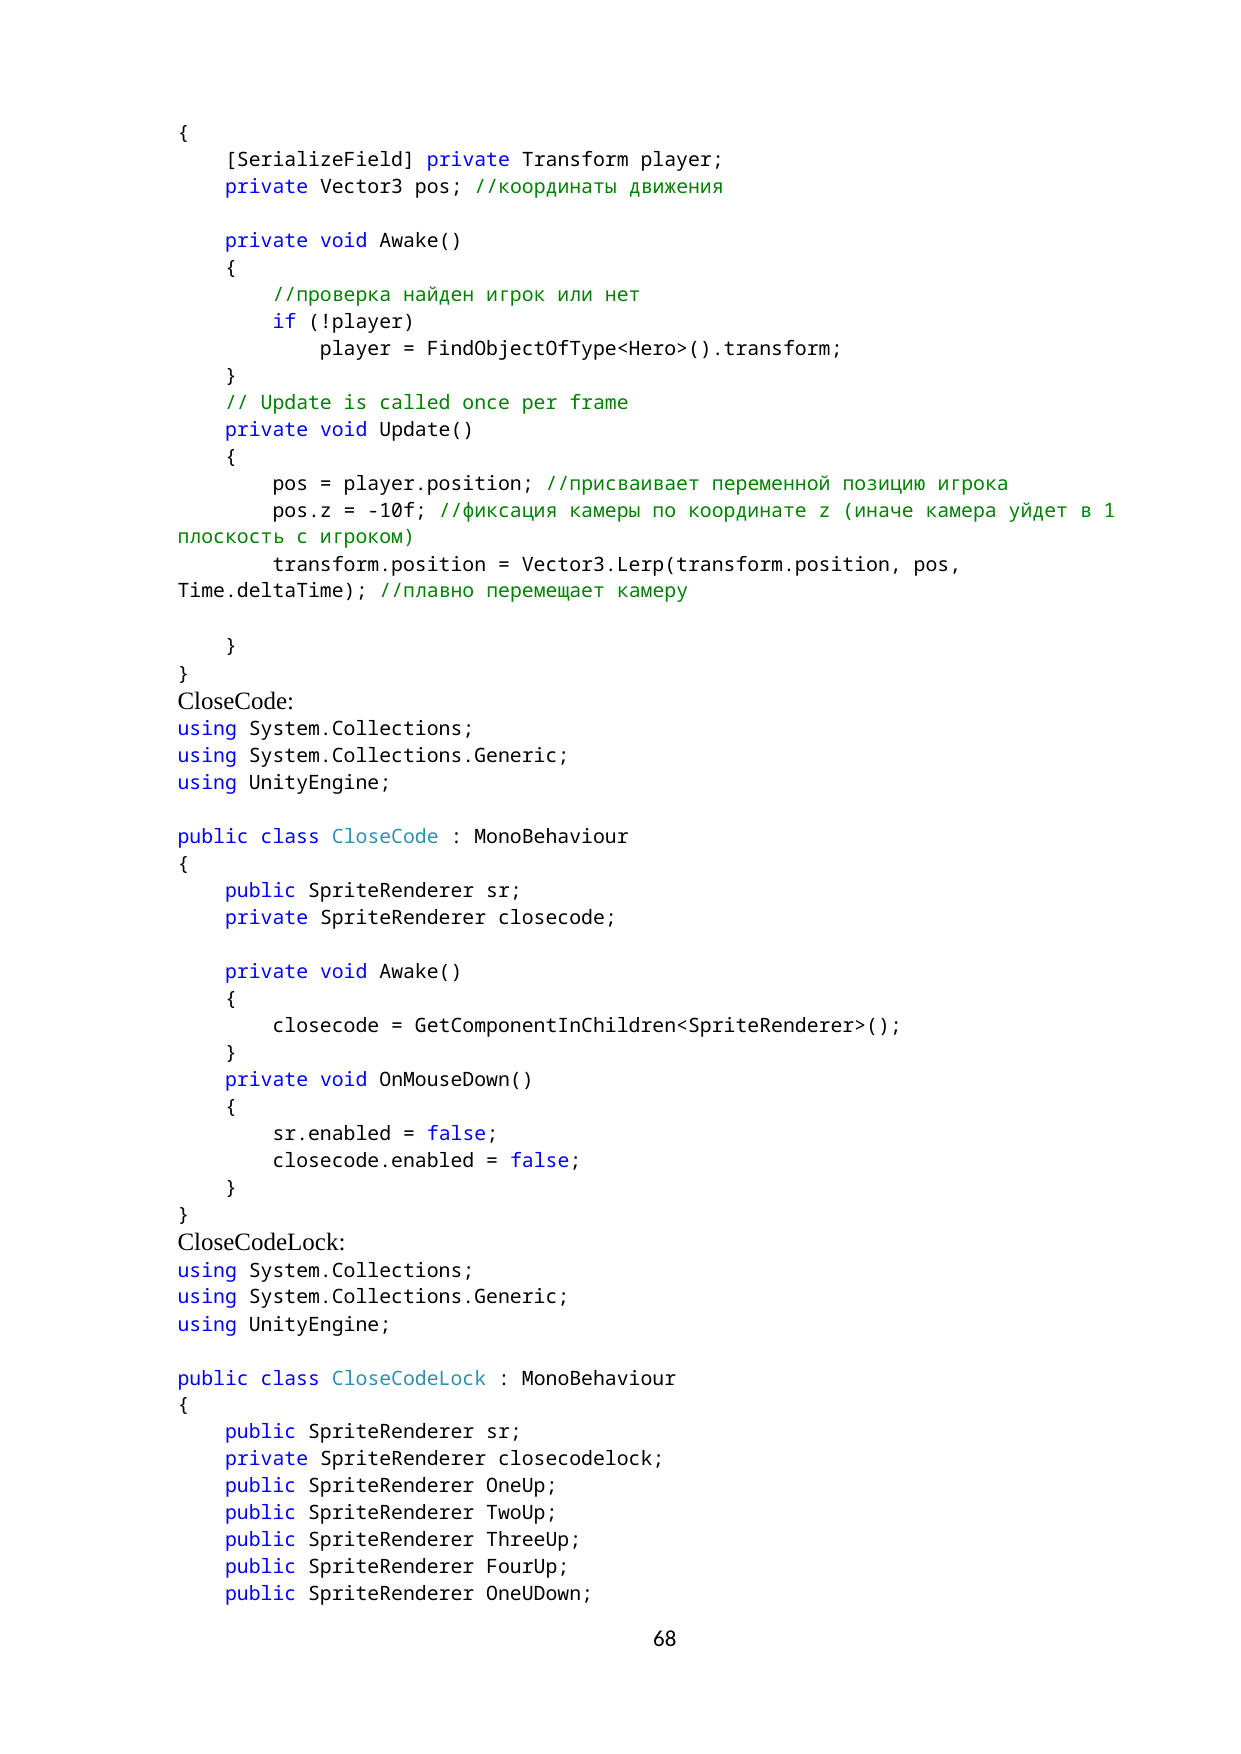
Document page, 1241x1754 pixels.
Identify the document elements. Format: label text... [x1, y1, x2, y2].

text transform.position = Vector3.Lerp(transform.position, pos, Time.deltaTime); //плавно перемещает камеру [177, 550, 1152, 604]
text public SpriteRenderer sr; [177, 1418, 1152, 1445]
text public SpriteRenderer TwoUp; [177, 1499, 1152, 1526]
text closecode = GetComponentInChildren<SpriteRenderer>(); [177, 1011, 1152, 1038]
text using System.Collections; [177, 1256, 1152, 1283]
text pos = player.position; //присваивает переменной позицию игрока [177, 469, 1152, 496]
text } [177, 659, 1152, 686]
text closecode.enabled = false; [177, 1146, 1152, 1173]
text //проверка найден игрок или нет [177, 280, 1152, 307]
text { [177, 1092, 1152, 1119]
text public class CloseCode : MonoBehaviour [177, 822, 1152, 849]
text } [177, 1173, 1152, 1200]
text } [177, 1038, 1152, 1065]
text using System.Collections.Generic; [177, 741, 1152, 768]
text [SerializeField] private Transform player; [177, 145, 1152, 172]
text public SpriteRenderer sr; [177, 876, 1152, 903]
text if (!player) [177, 307, 1152, 334]
text public SpriteRenderer FourUp; [177, 1553, 1152, 1579]
text public class CloseCodeLock : MonoBehaviour [177, 1364, 1152, 1391]
text } [177, 1200, 1152, 1227]
text { [177, 118, 1152, 145]
text { [177, 253, 1152, 280]
text using System.Collections; [177, 714, 1152, 741]
text public SpriteRenderer OneUp; [177, 1472, 1152, 1499]
text CloseCode: [177, 686, 1152, 714]
text public SpriteRenderer OneUDown; [177, 1579, 1152, 1607]
text { [177, 1391, 1152, 1418]
text } [177, 361, 1152, 388]
text private void OnMouseDown() [177, 1065, 1152, 1092]
text } [177, 632, 1152, 659]
text player = FindObjectOfType<Hero>().transform; [177, 334, 1152, 361]
text CloseCodeLock: [177, 1227, 1152, 1256]
text private Vector3 pos; //координаты движения [177, 172, 1152, 199]
text public SpriteRenderer ThreeUp; [177, 1526, 1152, 1553]
text using System.Collections.Generic; [177, 1283, 1152, 1310]
text using UnityEngine; [177, 1310, 1152, 1337]
text pos.z = -10f; //фиксация камеры по координате z (иначе камера уйдет в 1 плоскость с игроком) [177, 496, 1152, 550]
text private void Awake() [177, 226, 1152, 253]
text private void Awake() [177, 957, 1152, 984]
text sr.enabled = false; [177, 1119, 1152, 1146]
text { [177, 849, 1152, 876]
text using UnityEngine; [177, 768, 1152, 795]
text { [177, 442, 1152, 469]
text private void Update() [177, 415, 1152, 442]
text private SpriteRenderer closecodelock; [177, 1445, 1152, 1472]
text { [177, 984, 1152, 1011]
text private SpriteRenderer closecode; [177, 903, 1152, 930]
text // Update is called once per frame [177, 388, 1152, 415]
